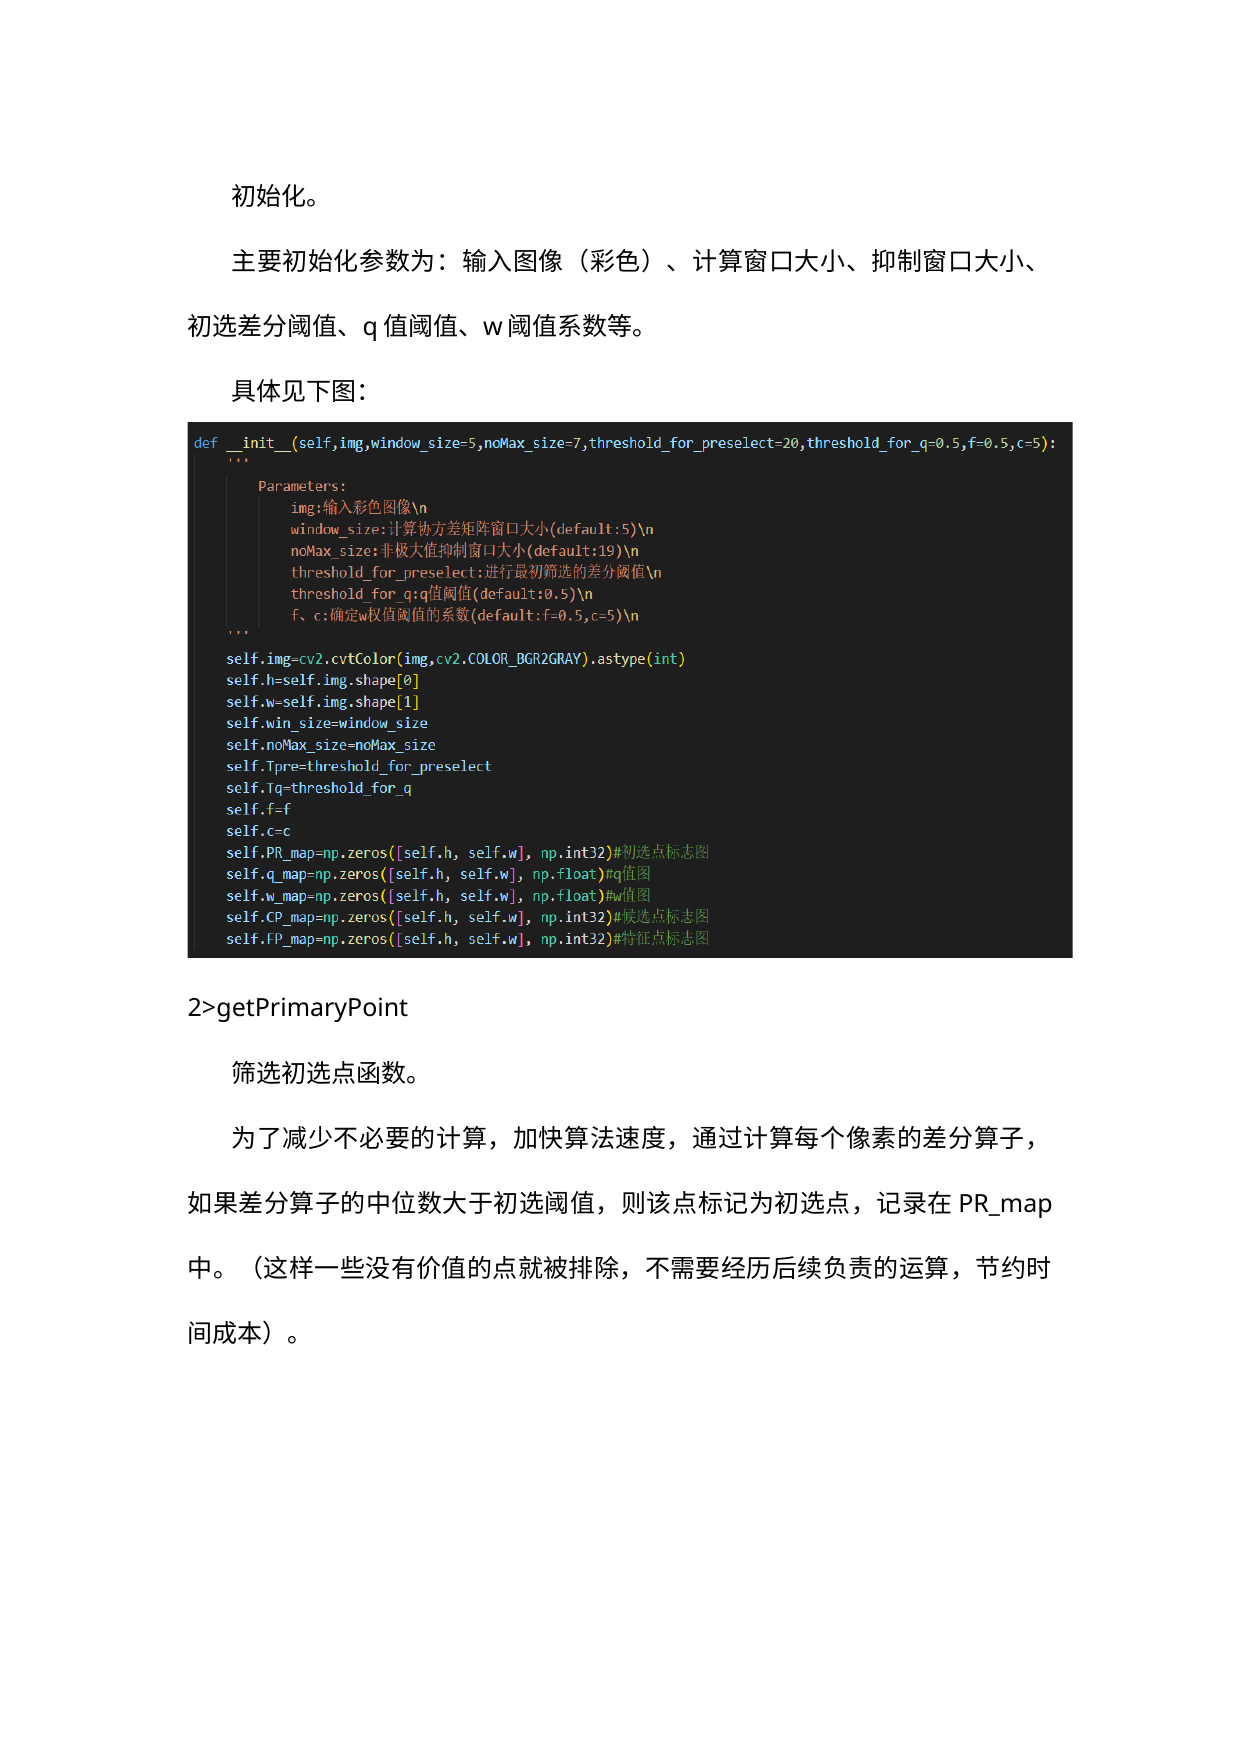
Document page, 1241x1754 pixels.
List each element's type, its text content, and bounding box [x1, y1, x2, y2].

list getPrimaryPoint [187, 974, 1053, 1039]
list 具体见下图： [187, 357, 1053, 422]
list 为了减少不必要的计算，加快算法速度，通过计算每个像素的差分算子，如果差分算子的中位数大于初选阈值，则该点标记为初选点，记录在PR_map中。（这样一些没有价值的点就被排除，不需要经历后续负责的运算，节约时间成本）。 [187, 1104, 1053, 1364]
list 筛选初选点函数。 [187, 1039, 1053, 1104]
list 主要初始化参数为：输入图像（彩色）、计算窗口大小、抑制窗口大小、初选差分阈值、q值阈值、w阈值系数等。 [187, 227, 1053, 357]
picture [187, 422, 1073, 958]
list 初始化。 [187, 162, 1053, 227]
